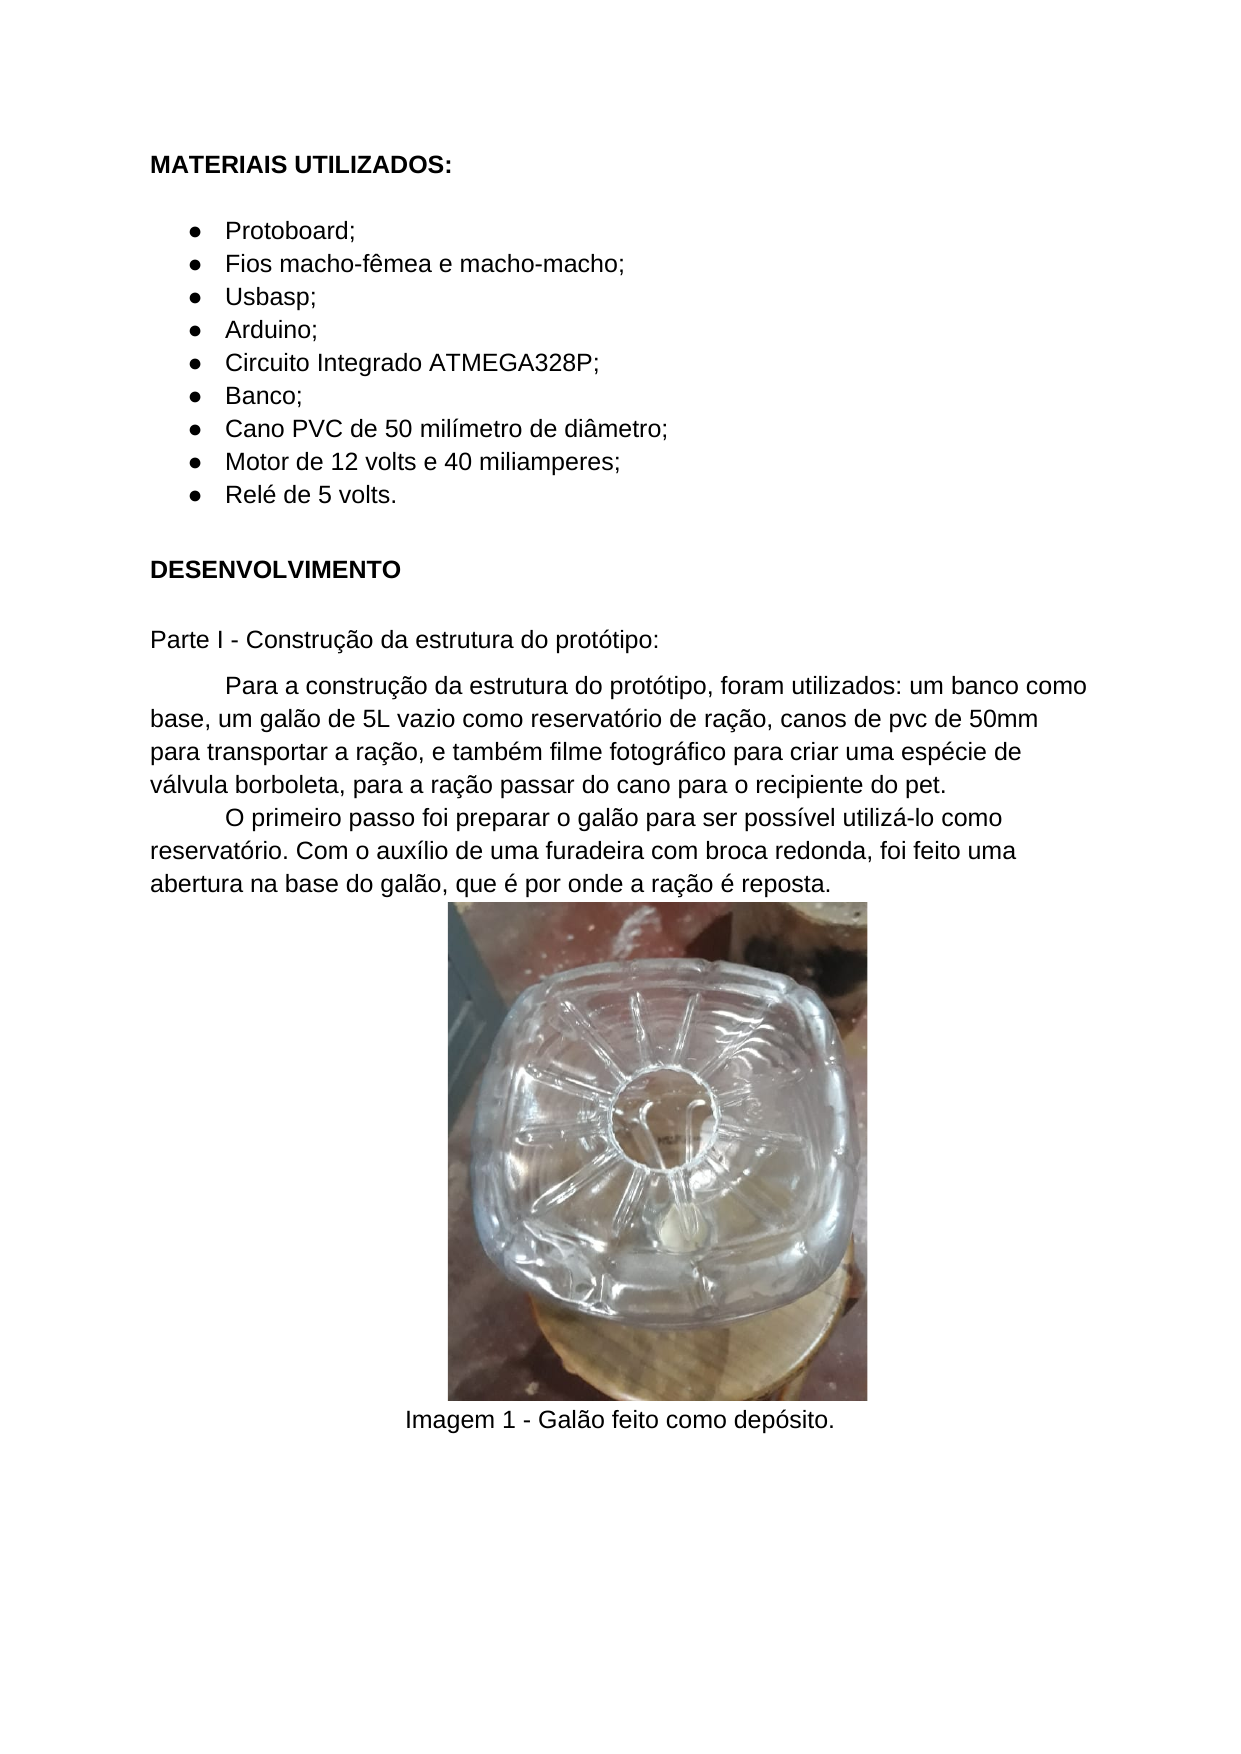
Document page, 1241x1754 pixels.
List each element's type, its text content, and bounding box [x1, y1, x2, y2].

text Para a construção da estrutura do protótipo, foram utilizados: um banco como base, um galão de 5L vazio como reservatório de ração, canos de pvc de 50mm para transportar a ração, e também filme fotográfico para criar uma espécie de válvula borboleta, para a ração passar do cano para o recipiente do pet. [150, 671, 1090, 799]
list Fios macho-fêmea e macho-macho; [187, 249, 1090, 278]
list Circuito Integrado ATMEGA328P; [187, 348, 1090, 377]
text Imagem 1 - Galão feito como depósito. [150, 1405, 1090, 1433]
list Cano PVC de 50 milímetro de diâmetro; [187, 414, 420, 443]
list Usbasp; [187, 282, 1090, 311]
text MATERIAIS UTILIZADOS: [150, 150, 1090, 179]
subtitle DESENVOLVIMENTO [150, 555, 1090, 584]
list Banco; [187, 381, 1090, 410]
subtitle Parte I - Construção da estrutura do protótipo: [150, 625, 1090, 654]
list Motor de 12 volts e 40 miliamperes; [187, 447, 1090, 476]
list Protoboard; [187, 216, 1090, 245]
list Arduino; [187, 315, 1090, 344]
list Relé de 5 volts. [187, 480, 1090, 509]
text O primeiro passo foi preparar o galão para ser possível utilizá-lo como reservatório. Com o auxílio de uma furadeira com broca redonda, foi feito uma abertura na base do galão, que é por onde a ração é reposta. [150, 803, 1090, 898]
picture [447, 902, 868, 1401]
list Cano PVC de 50 milímetro de diâmetro; [522, 414, 1090, 443]
